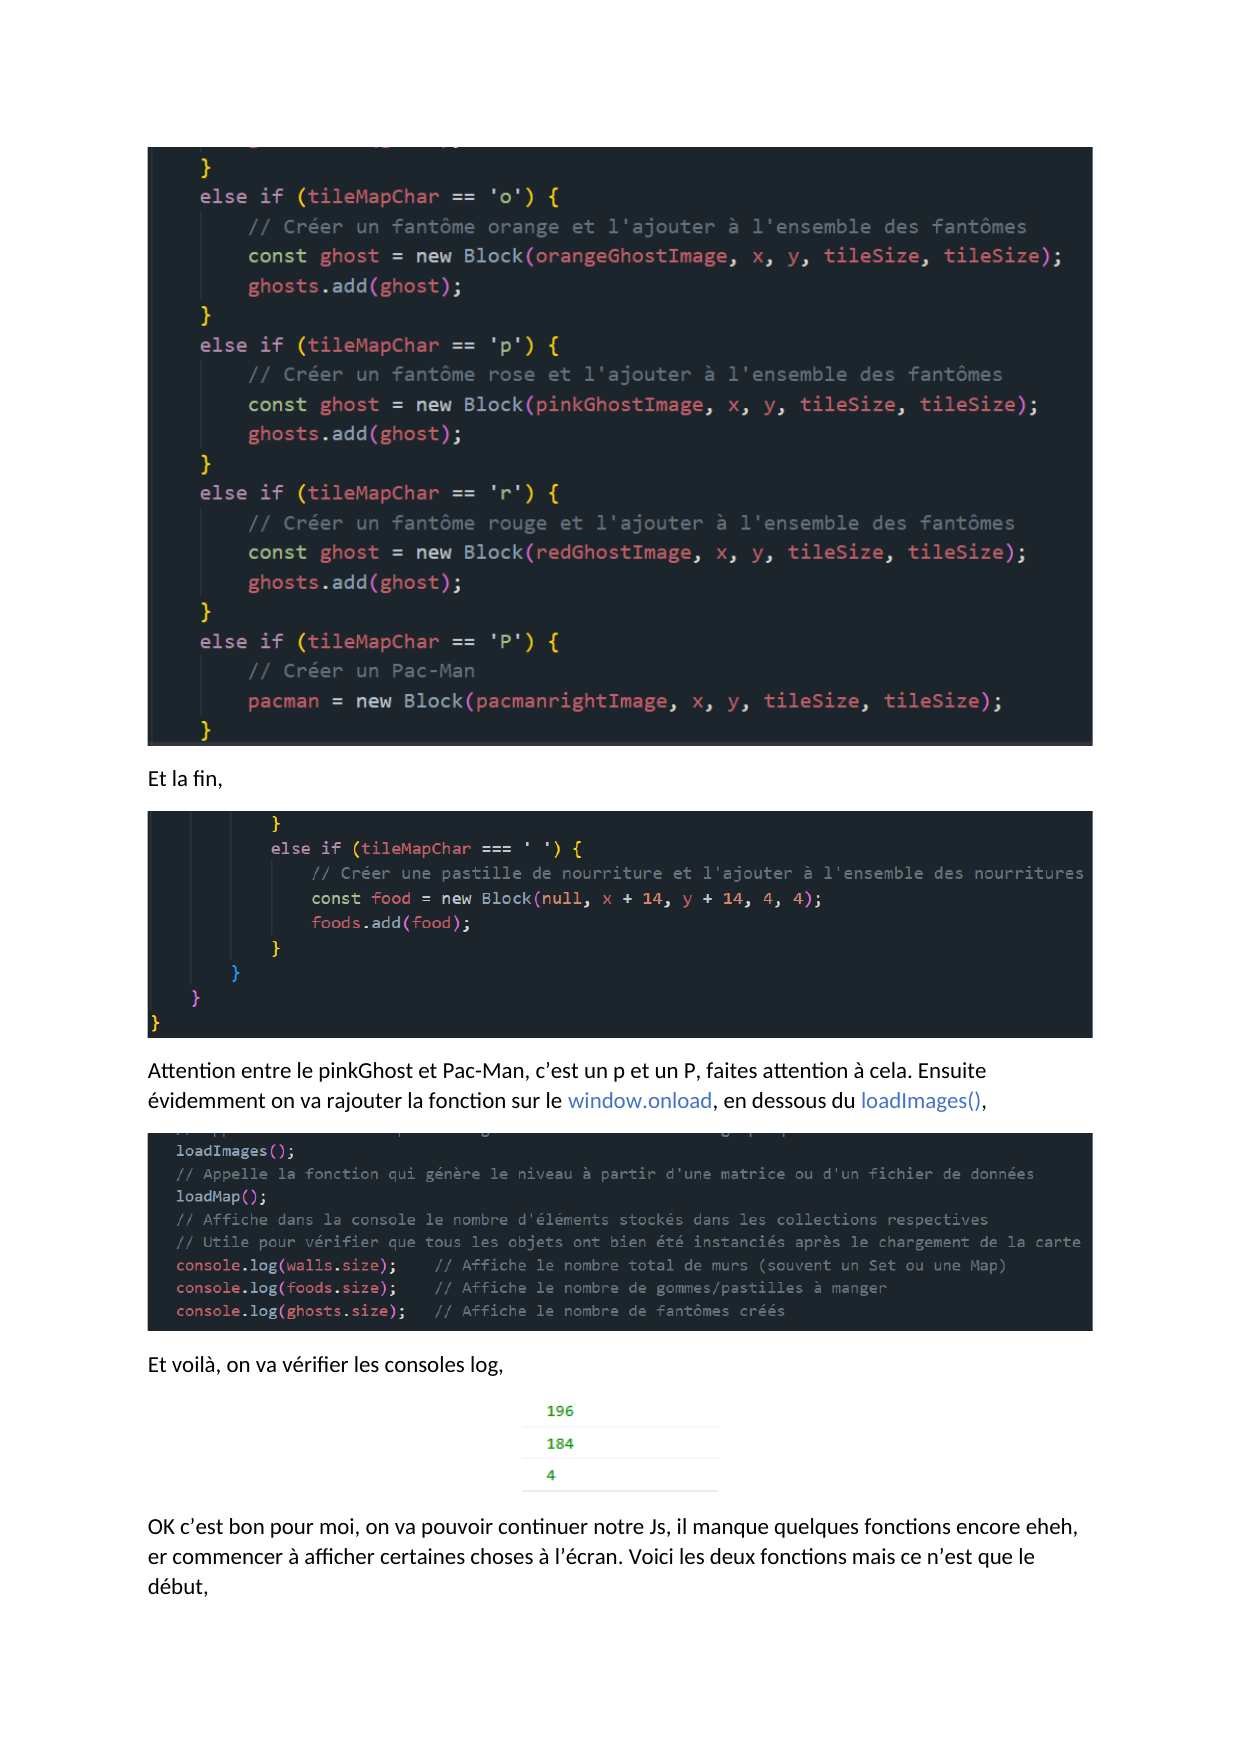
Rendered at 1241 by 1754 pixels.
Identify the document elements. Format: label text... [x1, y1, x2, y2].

picture [522, 1396, 719, 1493]
text Et voilà, on va vérifier les consoles log, [148, 1350, 1093, 1378]
text Attention entre le pinkGhost et Pac-Man, c’est un p et un P, faites attention à cela. Ensuite évidemment on va rajouter la fonction sur le window.onload, en dessous du loadImages(), [148, 1056, 1093, 1114]
picture [147, 1133, 1093, 1331]
picture [147, 811, 1093, 1038]
text OK c’est bon pour moi, on va pouvoir continuer notre Js, il manque quelques fonctions encore eheh, er commencer à afficher certaines choses à l’écran. Voici les deux fonctions mais ce n’est que le début, [148, 1512, 1093, 1600]
text Et la fin, [148, 764, 1093, 793]
picture [147, 147, 1093, 746]
